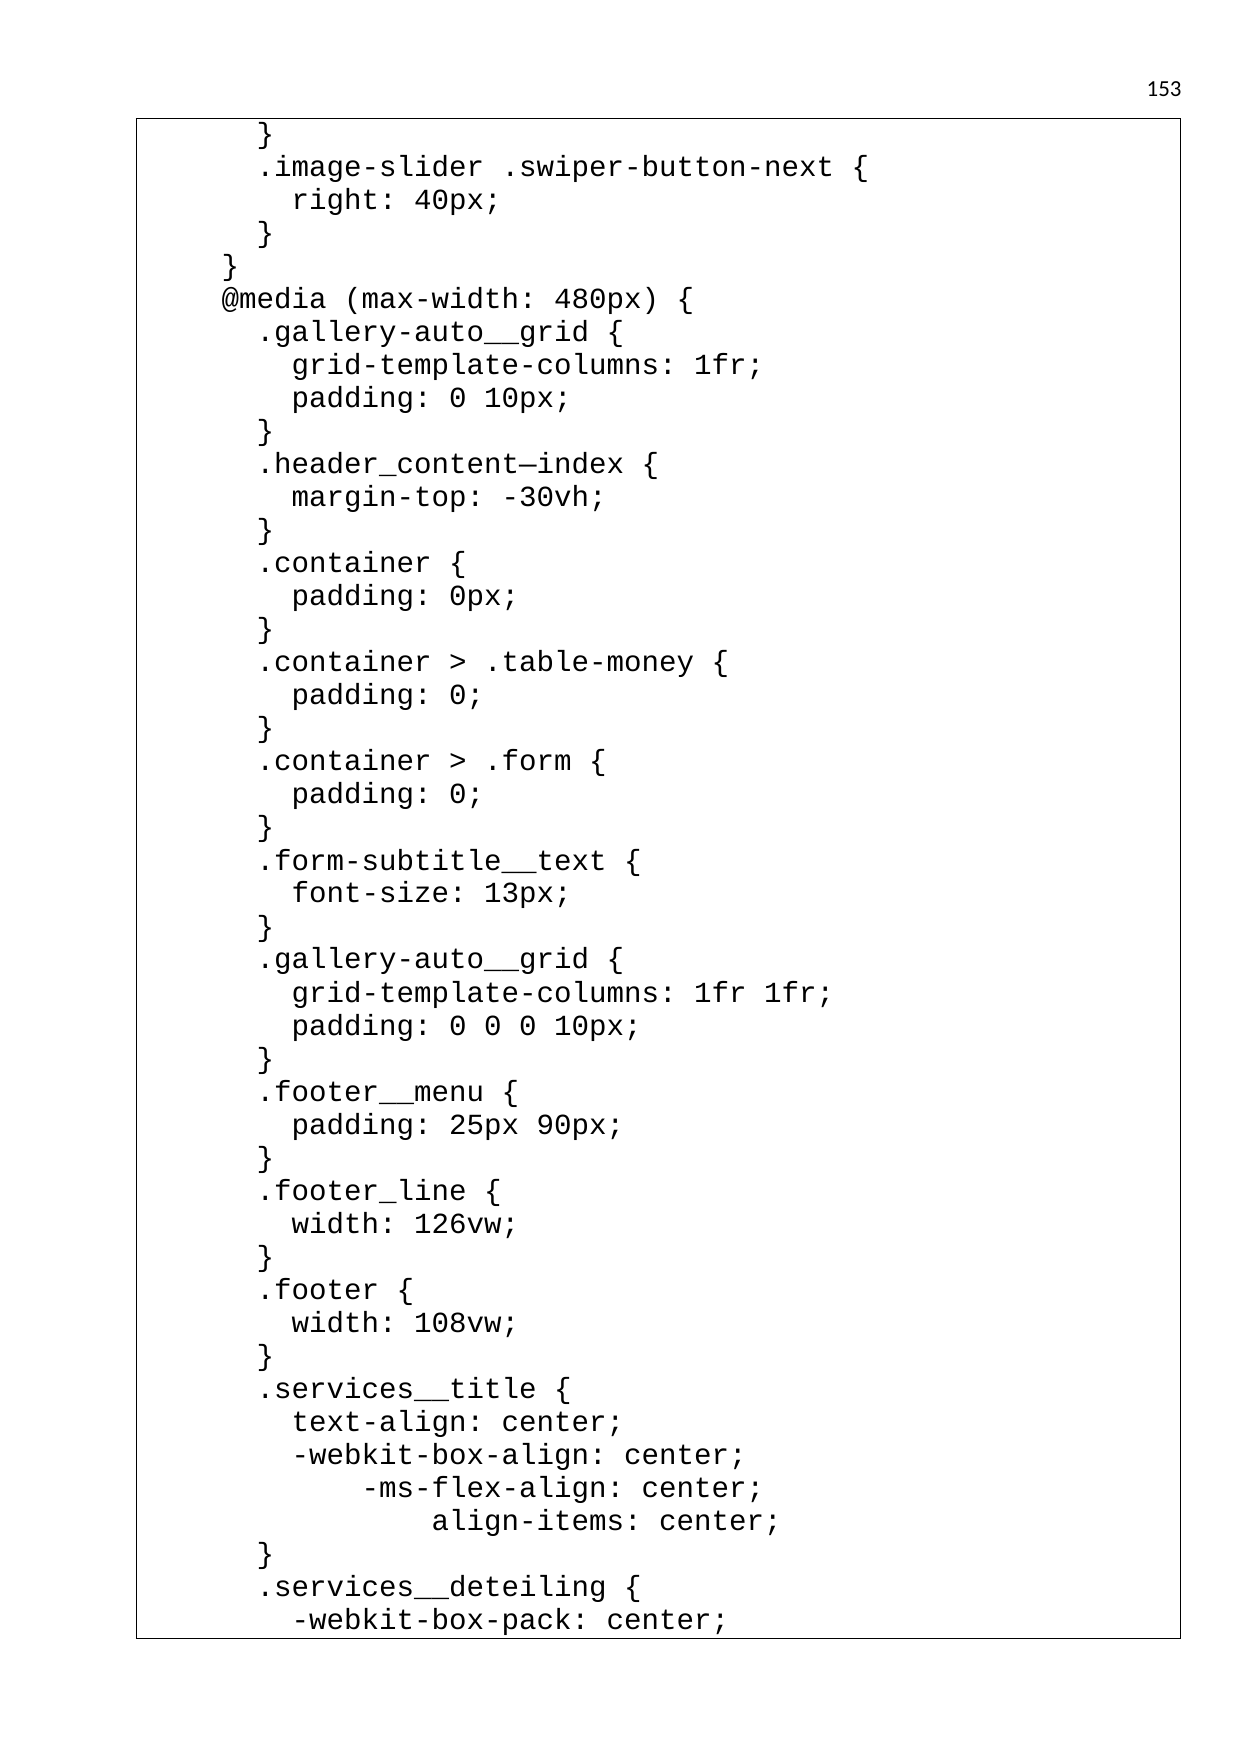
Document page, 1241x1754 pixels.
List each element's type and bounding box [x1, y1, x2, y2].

table_header [137, 119, 1180, 1638]
